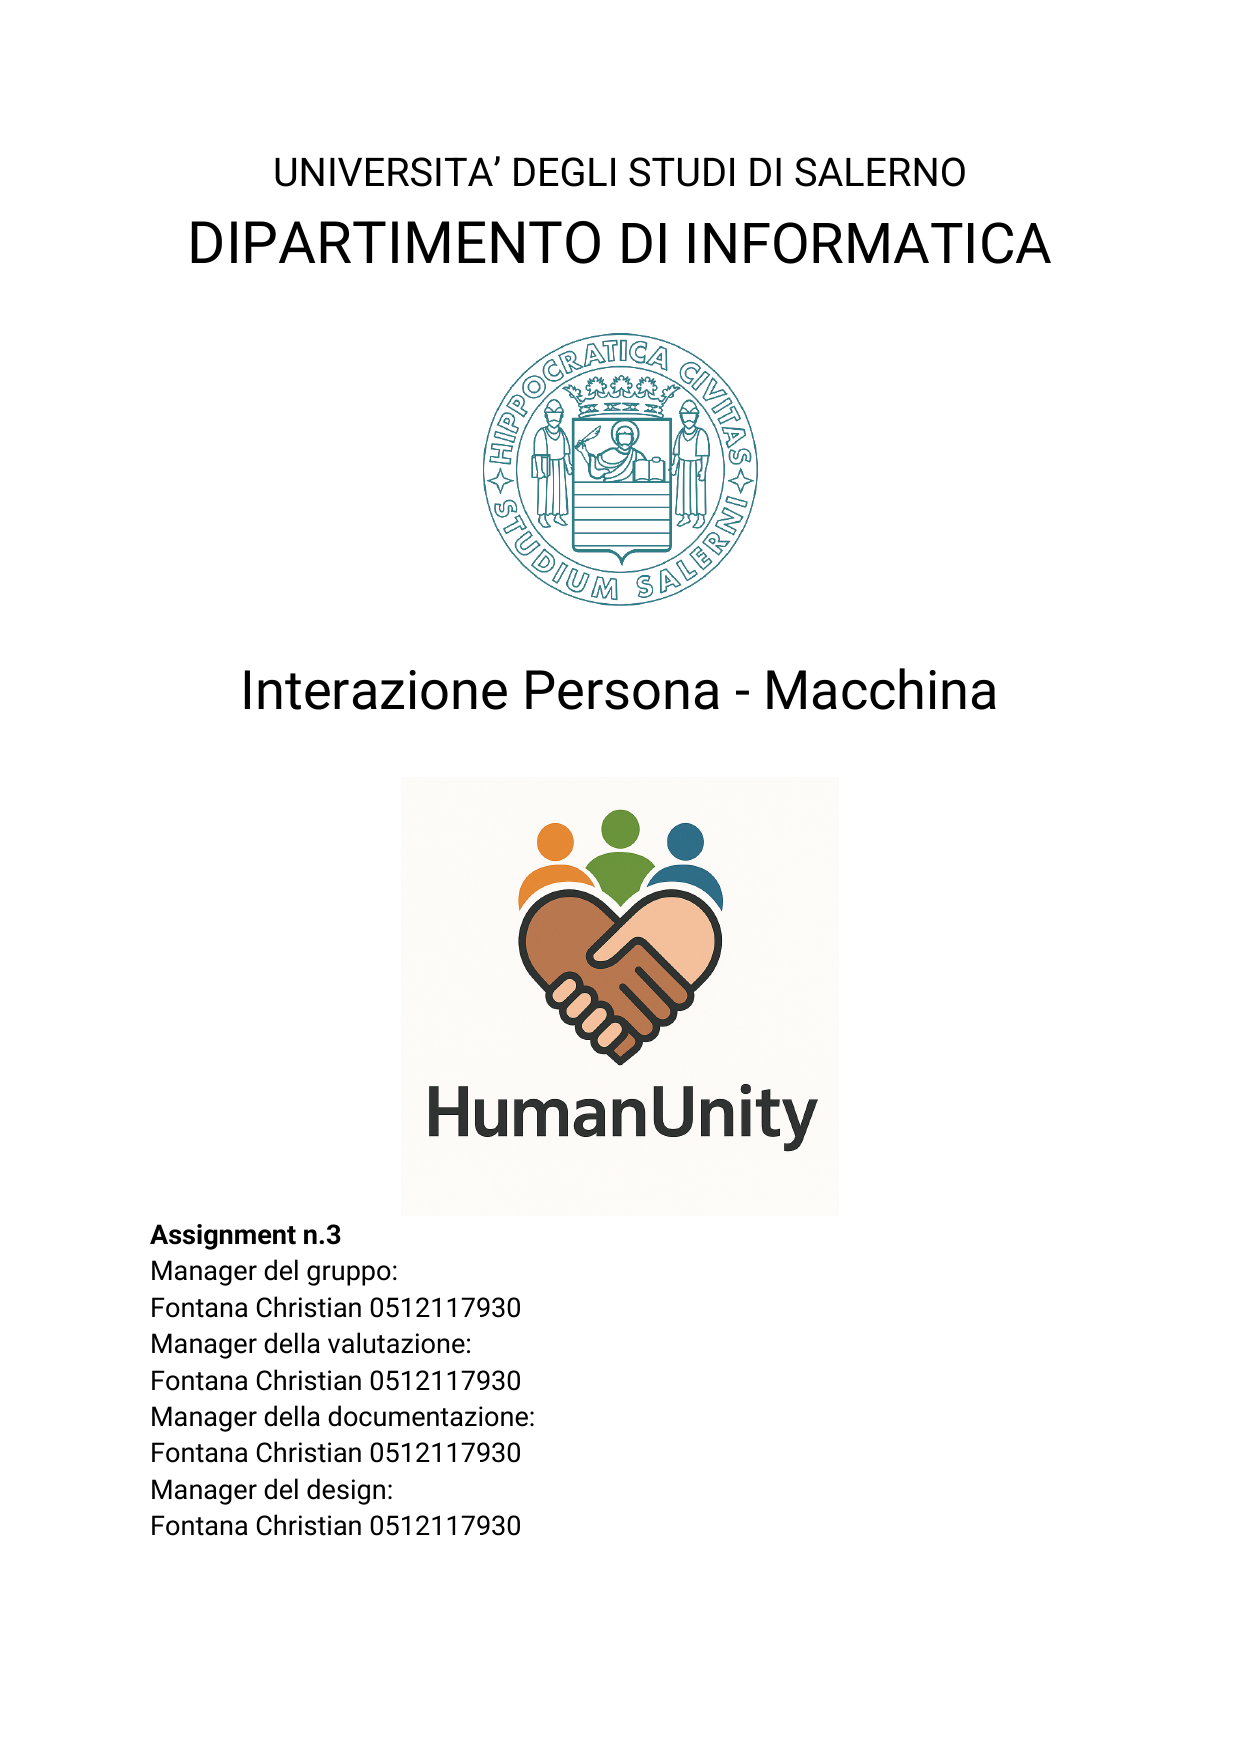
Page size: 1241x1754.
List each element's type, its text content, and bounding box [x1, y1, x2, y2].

title Interazione Persona - Macchina [150, 659, 1090, 723]
text Fontana Christian 0512117930 [150, 1292, 1090, 1324]
title UNIVERSITA’ DEGLI STUDI DI SALERNO [150, 150, 1090, 196]
text Fontana Christian 0512117930 [150, 1365, 1090, 1397]
text Manager della documentazione: [150, 1401, 1090, 1433]
text Fontana Christian 0512117930 [150, 1438, 1090, 1469]
text Manager della valutazione: [150, 1328, 1090, 1360]
text Fontana Christian 0512117930 [150, 1511, 1090, 1542]
picture [445, 294, 795, 644]
text Manager del gruppo: [150, 1256, 1090, 1287]
picture [401, 777, 839, 1216]
text Assignment n.3 [150, 1219, 1090, 1251]
text Manager del design: [150, 1474, 1090, 1506]
title DIPARTIMENTO DI INFORMATICA [150, 209, 1090, 278]
